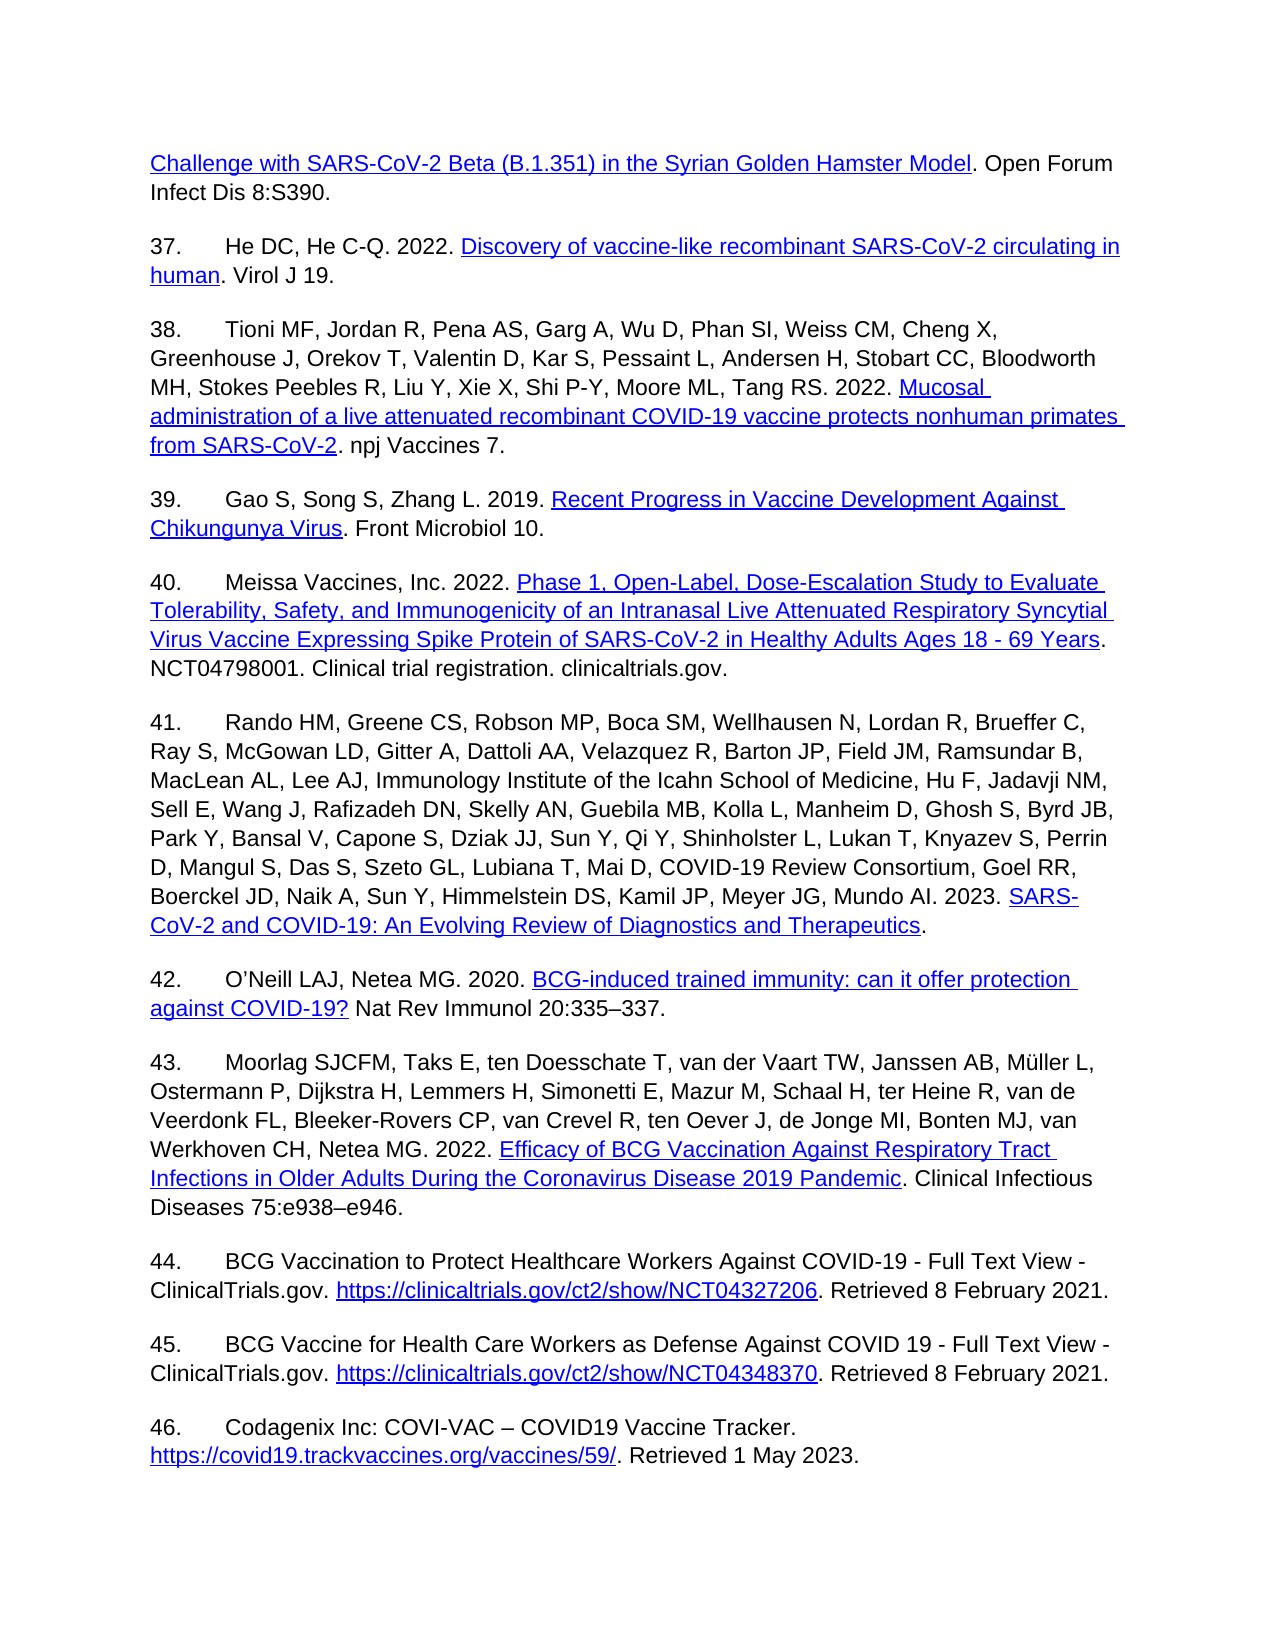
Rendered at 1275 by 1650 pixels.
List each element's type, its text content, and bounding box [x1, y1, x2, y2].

text 41. Rando HM, Greene CS, Robson MP, Boca SM, Wellhausen N, Lordan R, Brueffer C, Ray S, McGowan LD, Gitter A, Dattoli AA, Velazquez R, Barton JP, Field JM, Ramsundar B, MacLean AL, Lee AJ, Immunology Institute of the Icahn School of Medicine, Hu F, Jadavji NM, Sell E, Wang J, Rafizadeh DN, Skelly AN, Guebila MB, Kolla L, Manheim D, Ghosh S, Byrd JB, Park Y, Bansal V, Capone S, Dziak JJ, Sun Y, Qi Y, Shinholster L, Lukan T, Knyazev S, Perrin D, Mangul S, Das S, Szeto GL, Lubiana T, Mai D, COVID-19 Review Consortium, Goel RR, Boerckel JD, Naik A, Sun Y, Himmelstein DS, Kamil JP, Meyer JG, Mundo AI. 2023. SARS-CoV-2 and COVID-19: An Evolving Review of Diagnostics and Therapeutics. [150, 709, 1125, 938]
text 43. Moorlag SJCFM, Taks E, ten Doesschate T, van der Vaart TW, Janssen AB, Müller L, Ostermann P, Dijkstra H, Lemmers H, Simonetti E, Mazur M, Schaal H, ter Heine R, van de Veerdonk FL, Bleeker-Rovers CP, van Crevel R, ten Oever J, de Jonge MI, Bonten MJ, van Werkhoven CH, Netea MG. 2022. Efficacy of BCG Vaccination Against Respiratory Tract Infections in Older Adults During the Coronavirus Disease 2019 Pandemic. Clinical Infectious Diseases 75:e938–e946. [150, 1049, 1125, 1220]
text 40. Meissa Vaccines, Inc. 2022. Phase 1, Open-Label, Dose-Escalation Study to Evaluate Tolerability, Safety, and Immunogenicity of an Intranasal Live Attenuated Respiratory Syncytial Virus Vaccine Expressing Spike Protein of SARS-CoV-2 in Healthy Adults Ages 18 - 69 Years. NCT04798001. Clinical trial registration. clinicaltrials.gov. [150, 568, 1125, 682]
text 39. Gao S, Song S, Zhang L. 2019. Recent Progress in Vaccine Development Against Chikungunya Virus. Front Microbiol 10. [150, 486, 1125, 541]
text 45. BCG Vaccine for Health Care Workers as Defense Against COVID 19 - Full Text View - ClinicalTrials.gov. https://clinicaltrials.gov/ct2/show/NCT04348370. Retrieved 8 February 2021. [150, 1331, 1125, 1386]
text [150, 150, 1125, 205]
text 38. Tioni MF, Jordan R, Pena AS, Garg A, Wu D, Phan SI, Weiss CM, Cheng X, Greenhouse J, Orekov T, Valentin D, Kar S, Pessaint L, Andersen H, Stobart CC, Bloodworth MH, Stokes Peebles R, Liu Y, Xie X, Shi P-Y, Moore ML, Tang RS. 2022. Mucosal administration of a live attenuated recombinant COVID-19 vaccine protects nonhuman primates from SARS-CoV-2. npj Vaccines 7. [150, 316, 1125, 425]
text 42. O’Neill LAJ, Netea MG. 2020. BCG-induced trained immunity: can it offer protection against COVID-19? Nat Rev Immunol 20:335–337. [150, 966, 1125, 1021]
text 44. BCG Vaccination to Protect Healthcare Workers Against COVID-19 - Full Text View - ClinicalTrials.gov. https://clinicaltrials.gov/ct2/show/NCT04327206. Retrieved 8 February 2021. [150, 1248, 1125, 1303]
text 37. He DC, He C-Q. 2022. Discovery of vaccine-like recombinant SARS-CoV-2 circulating in human. Virol J 19. [150, 233, 1125, 288]
text 46. Codagenix Inc: COVI-VAC – COVID19 Vaccine Tracker. https://covid19.trackvaccines.org/vaccines/59/. Retrieved 1 May 2023. [150, 1413, 1125, 1469]
text 38. Tioni MF, Jordan R, Pena AS, Garg A, Wu D, Phan SI, Weiss CM, Cheng X, Greenhouse J, Orekov T, Valentin D, Kar S, Pessaint L, Andersen H, Stobart CC, Bloodworth MH, Stokes Peebles R, Liu Y, Xie X, Shi P-Y, Moore ML, Tang RS. 2022. Mucosal administration of a live attenuated recombinant COVID-19 vaccine protects nonhuman primates from SARS-CoV-2. npj Vaccines 7. [150, 427, 1125, 458]
